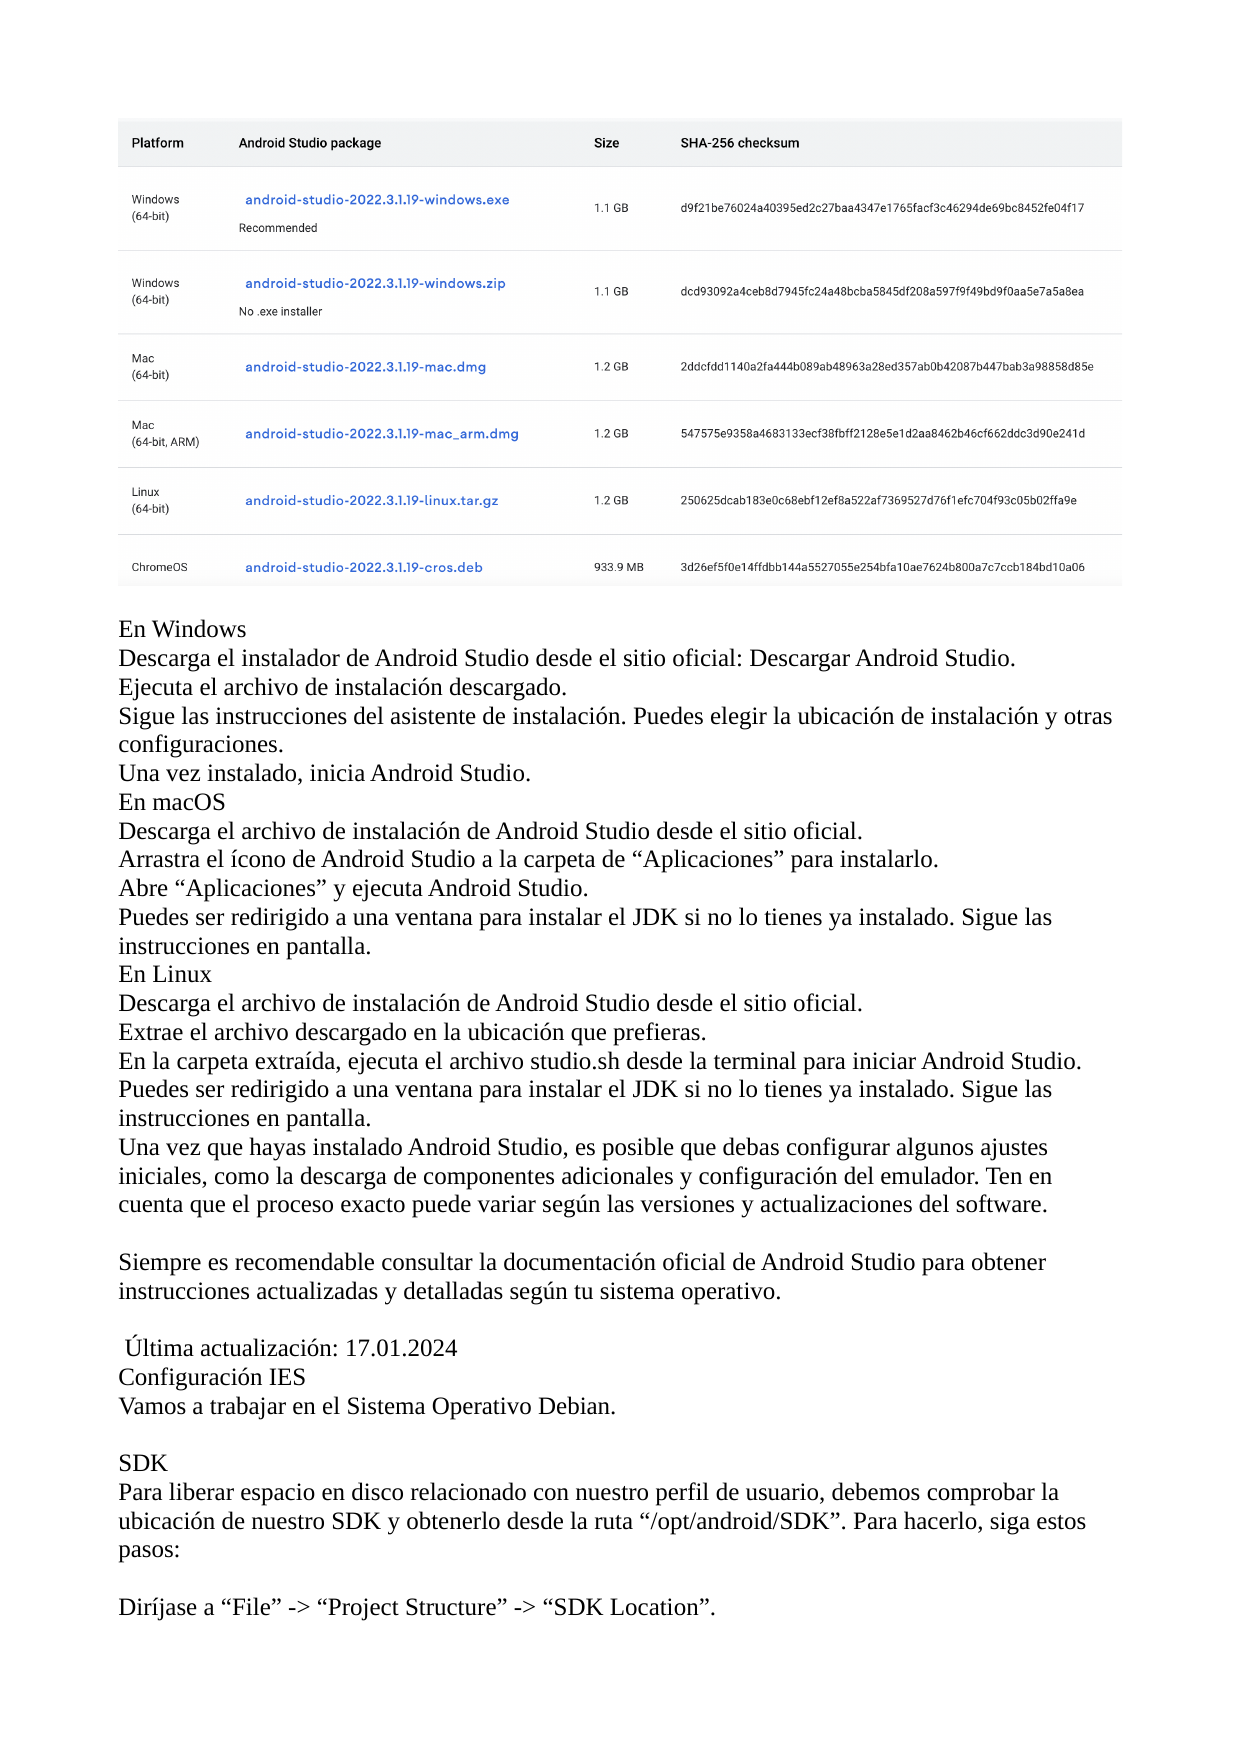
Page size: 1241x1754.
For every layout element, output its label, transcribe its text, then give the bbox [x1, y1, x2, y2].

text Descarga el archivo de instalación de Android Studio desde el sitio oficial. [118, 988, 1122, 1017]
text SDK [118, 1448, 1122, 1477]
text Descarga el instalador de Android Studio desde el sitio oficial: Descargar Android Studio. [118, 643, 1122, 672]
text Sigue las instrucciones del asistente de instalación. Puedes elegir la ubicación de instalación y otras configuraciones. [118, 701, 1122, 758]
text Una vez que hayas instalado Android Studio, es posible que debas configurar algunos ajustes iniciales, como la descarga de componentes adicionales y configuración del emulador. Ten en cuenta que el proceso exacto puede variar según las versiones y actualizaciones del software. [118, 1132, 1122, 1218]
text Descarga el archivo de instalación de Android Studio desde el sitio oficial. [118, 816, 1122, 844]
text Extrae el archivo descargado en la ubicación que prefieras. [118, 1017, 1122, 1046]
picture [118, 118, 1123, 586]
text Última actualización: 17.01.2024 [118, 1333, 1122, 1362]
text En macOS [118, 787, 1122, 816]
text Una vez instalado, inicia Android Studio. [118, 758, 1122, 787]
text Configuración IES [118, 1362, 1122, 1391]
text Para liberar espacio en disco relacionado con nuestro perfil de usuario, debemos comprobar la ubicación de nuestro SDK y obtenerlo desde la ruta “/opt/android/SDK”. Para hacerlo, siga estos pasos: [118, 1477, 1122, 1563]
text En Linux [118, 959, 1122, 988]
text Siempre es recomendable consultar la documentación oficial de Android Studio para obtener instrucciones actualizadas y detalladas según tu sistema operativo. [118, 1247, 1122, 1304]
text Vamos a trabajar en el Sistema Operativo Debian. [118, 1391, 1122, 1419]
text En Windows [118, 614, 1122, 643]
text Arrastra el ícono de Android Studio a la carpeta de “Aplicaciones” para instalarlo. [118, 844, 1122, 873]
text Diríjase a “File” -> “Project Structure” -> “SDK Location”. [118, 1592, 1122, 1621]
text Ejecuta el archivo de instalación descargado. [118, 672, 1122, 701]
text Abre “Aplicaciones” y ejecuta Android Studio. [118, 873, 1122, 902]
text Puedes ser redirigido a una ventana para instalar el JDK si no lo tienes ya instalado. Sigue las instrucciones en pantalla. [118, 1074, 1122, 1132]
text Puedes ser redirigido a una ventana para instalar el JDK si no lo tienes ya instalado. Sigue las instrucciones en pantalla. [118, 902, 1122, 959]
text En la carpeta extraída, ejecuta el archivo studio.sh desde la terminal para iniciar Android Studio. [118, 1046, 1122, 1074]
